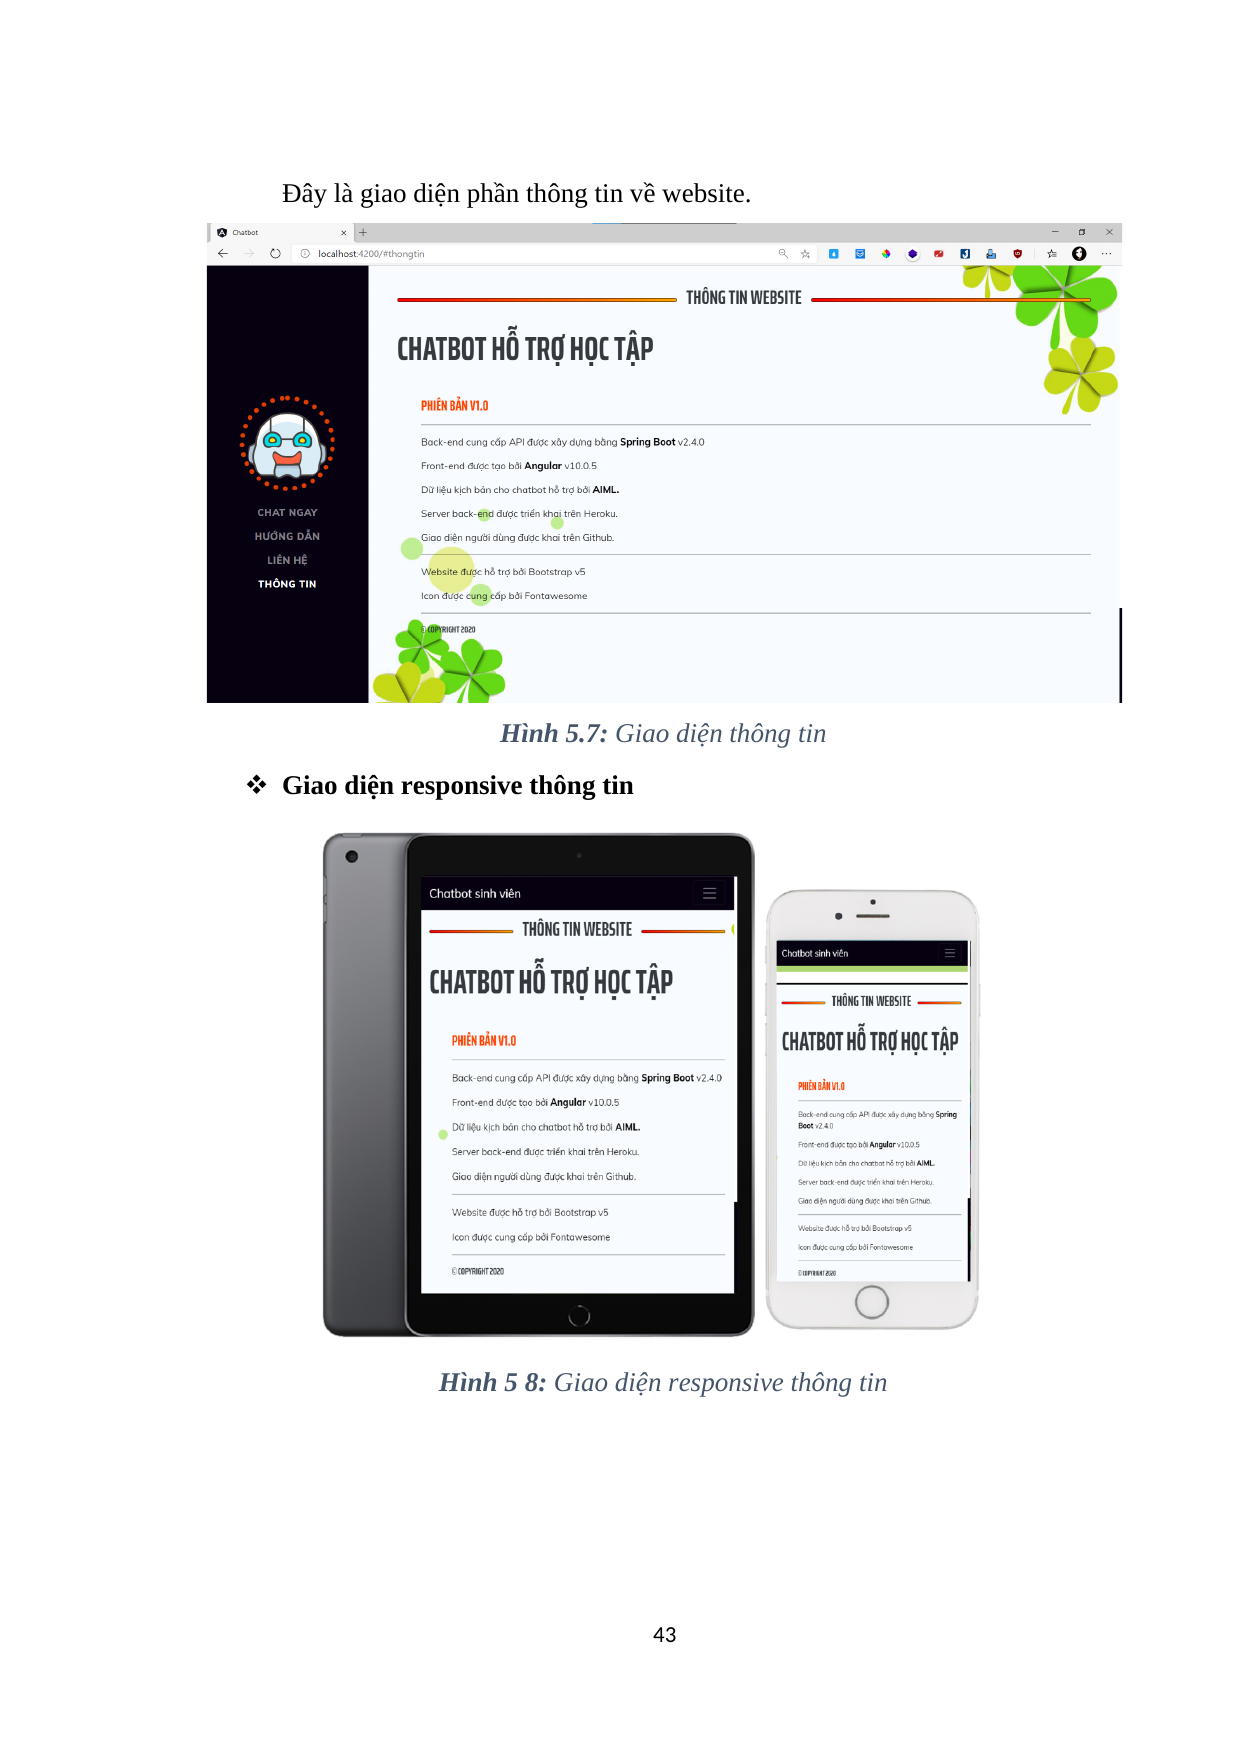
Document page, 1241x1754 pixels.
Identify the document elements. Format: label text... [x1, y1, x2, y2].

picture [268, 815, 1061, 1352]
list Đây là giao diện phần thông tin về website. [282, 177, 1122, 208]
list Giao diện responsive thông tin [244, 769, 1122, 800]
text Hình 5 8: Giao diện responsive thông tin [207, 1366, 1122, 1397]
picture [206, 223, 1123, 703]
text Hình 5.7: Giao diện thông tin [207, 717, 1122, 748]
